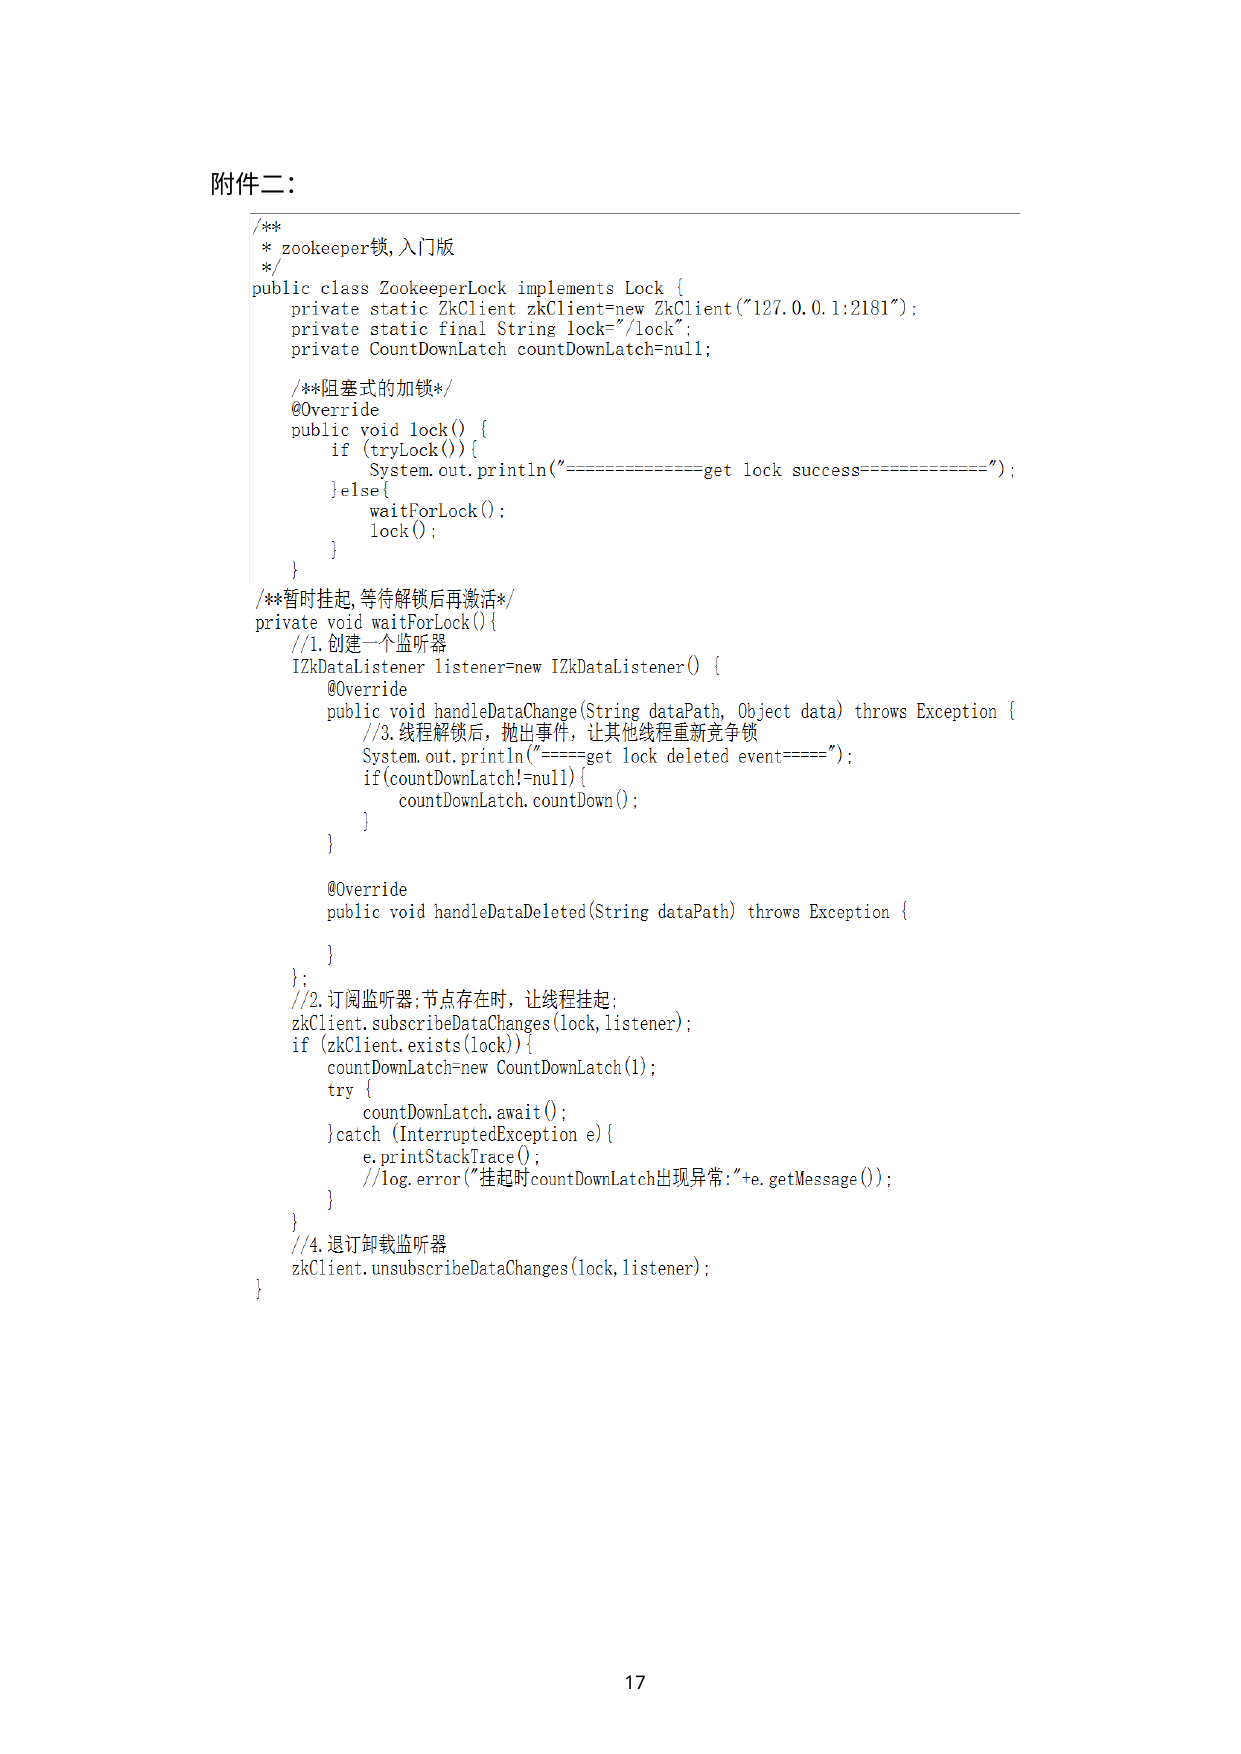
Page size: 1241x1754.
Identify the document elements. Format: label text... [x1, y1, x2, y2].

picture [249, 213, 1020, 1305]
subtitle 附件二： [210, 165, 1122, 201]
